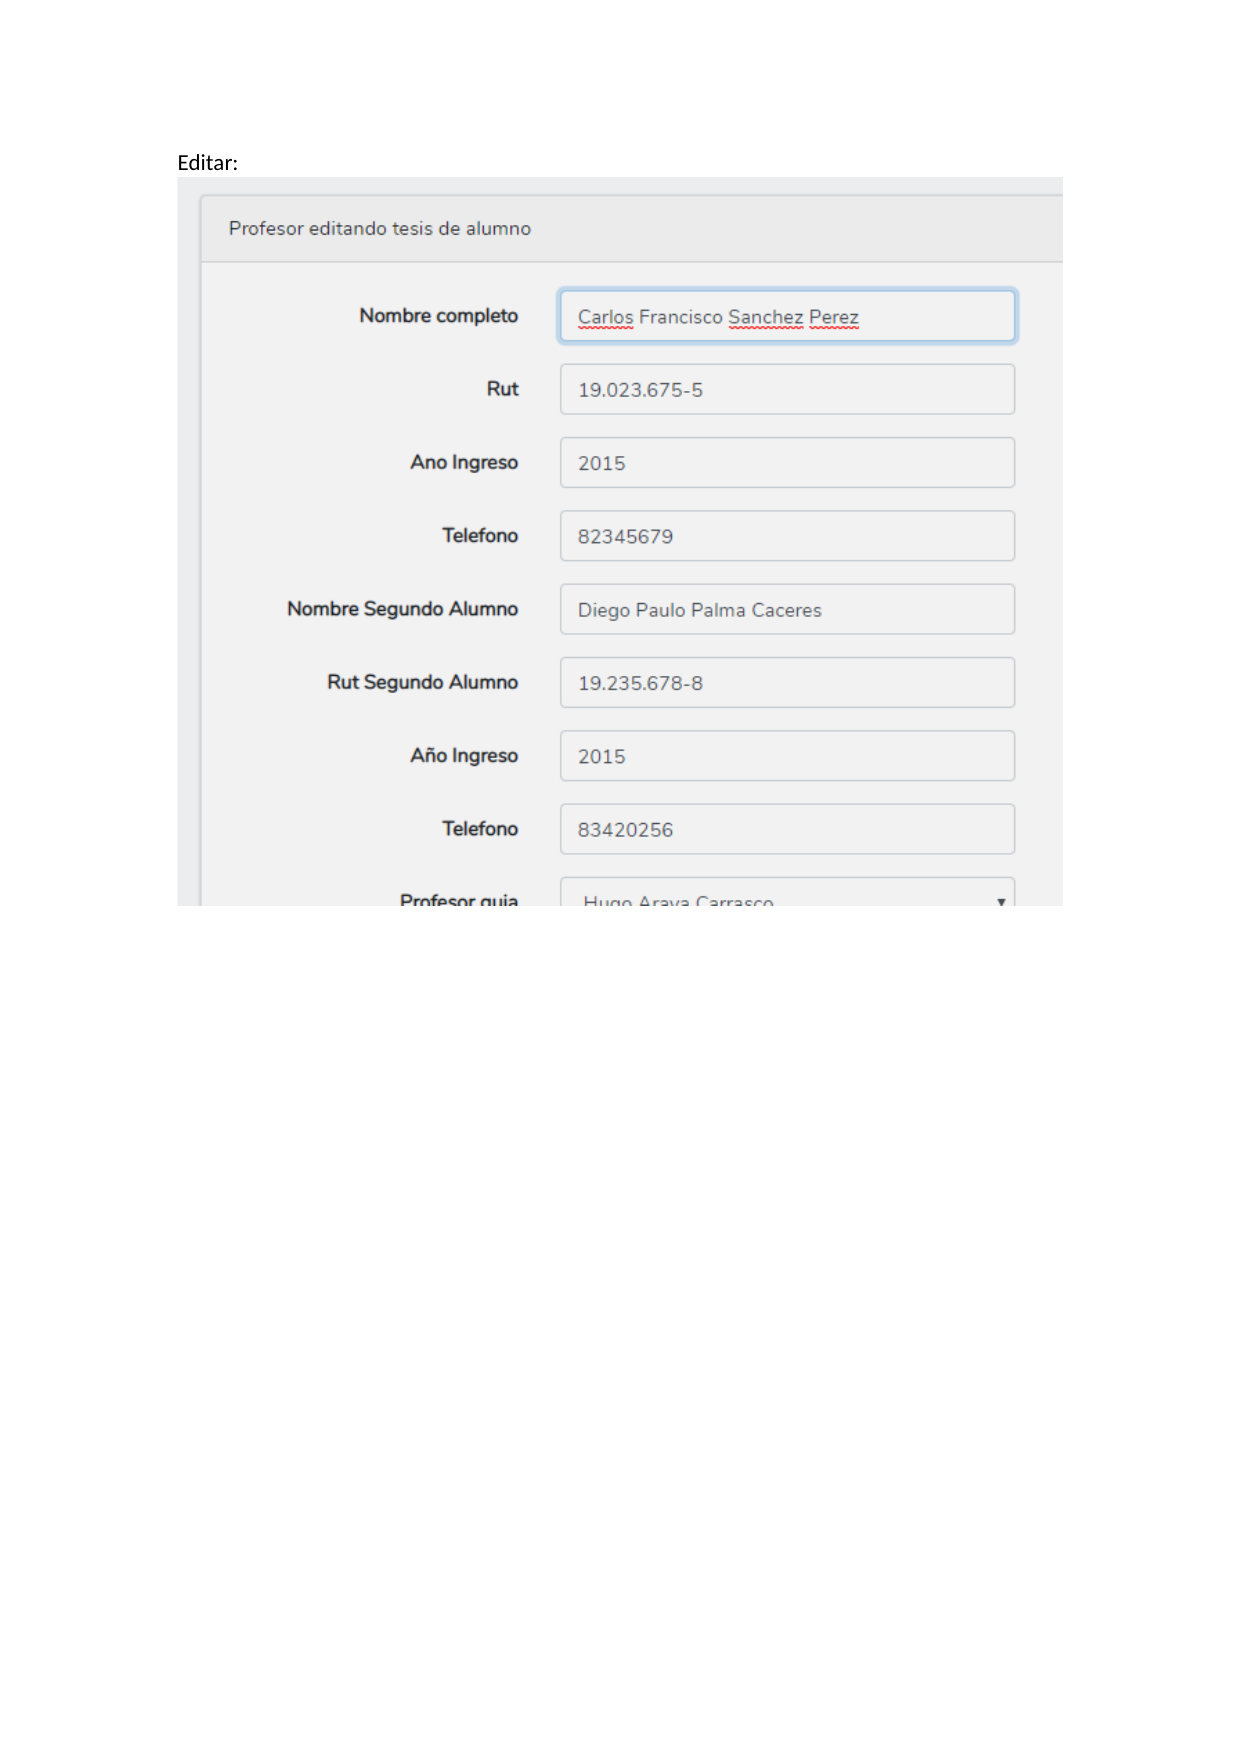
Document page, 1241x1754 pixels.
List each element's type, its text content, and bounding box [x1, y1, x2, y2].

text Editar: [177, 148, 1063, 177]
picture [177, 177, 1063, 906]
